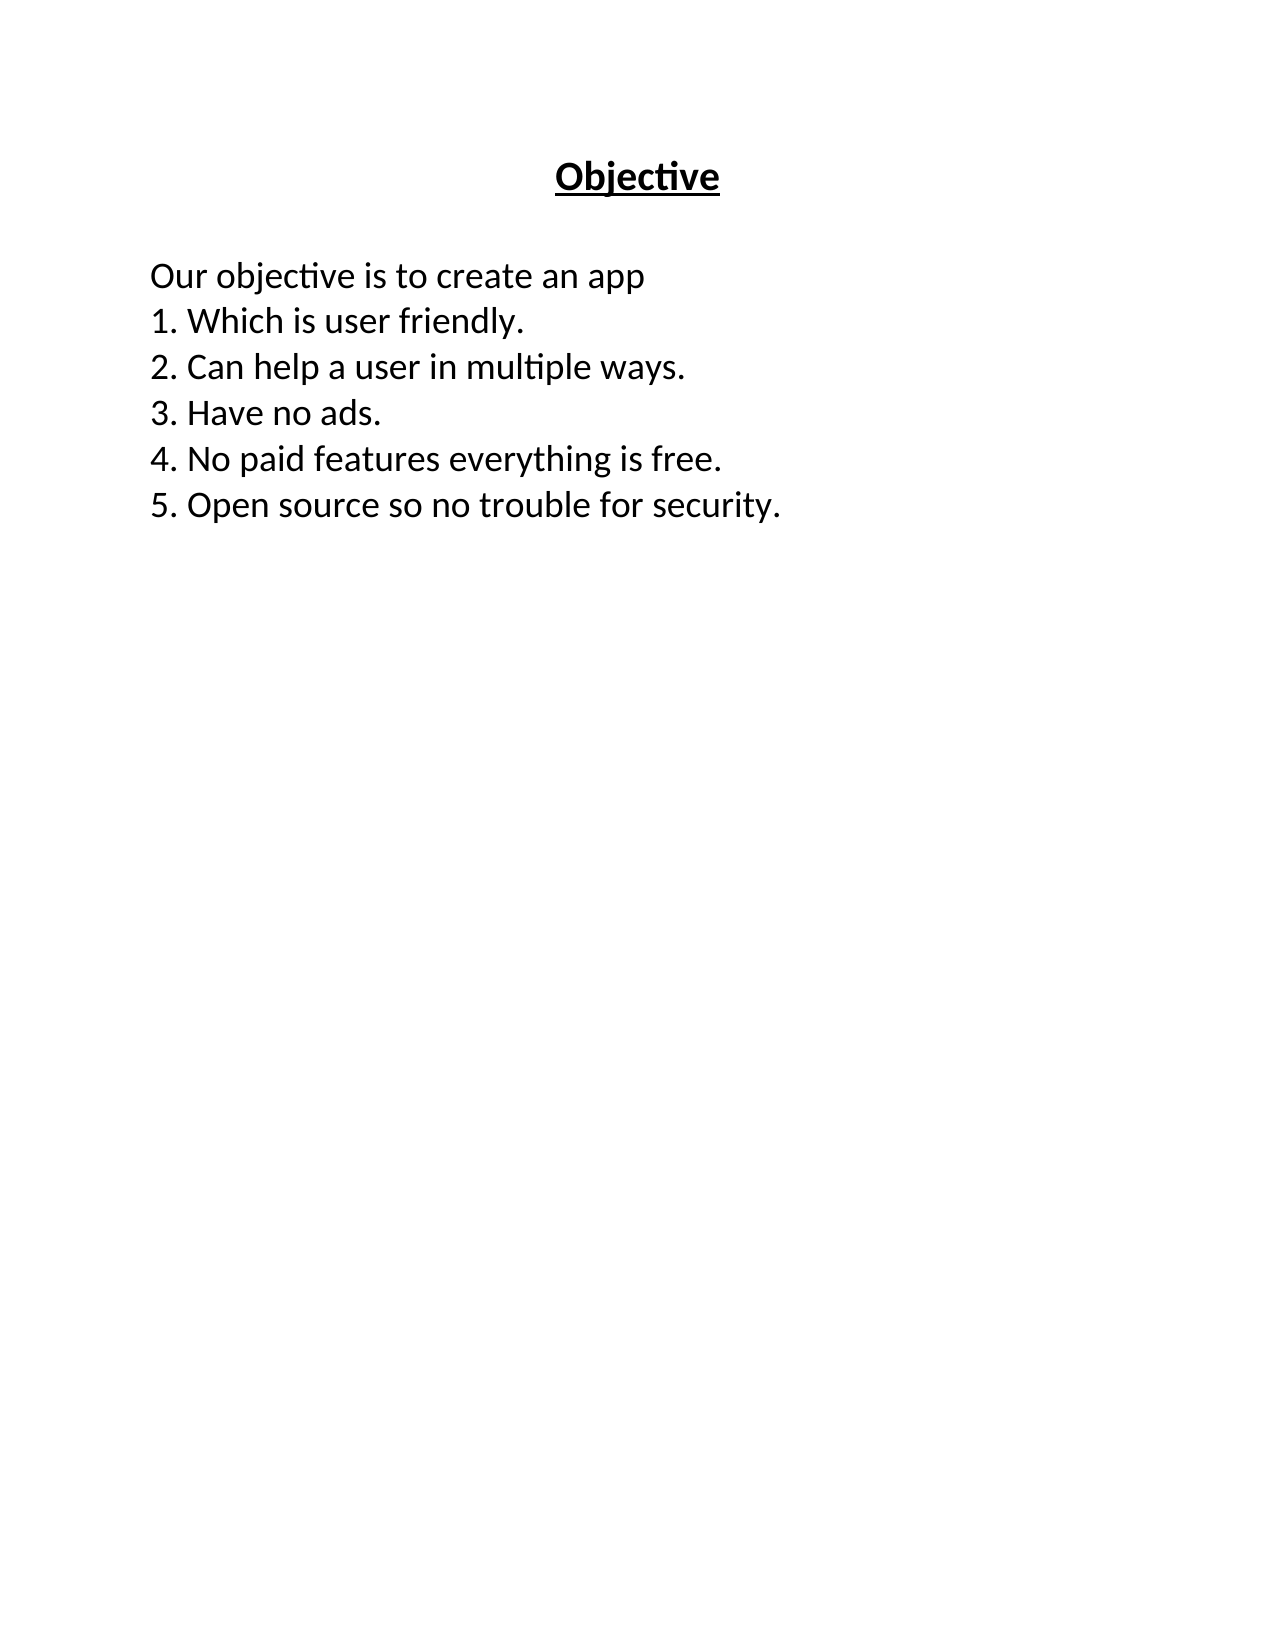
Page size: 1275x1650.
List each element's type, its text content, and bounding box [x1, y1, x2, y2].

text 3. Have no ads. [150, 389, 1125, 435]
text 4. No paid features everything is free. [150, 435, 1125, 481]
text 2. Can help a user in multiple ways. [150, 343, 1125, 389]
text Objective [150, 150, 1125, 201]
text Our objective is to create an app [150, 252, 1125, 297]
text 1. Which is user friendly. [150, 297, 1125, 343]
text 5. Open source so no trouble for security. [150, 481, 1125, 527]
